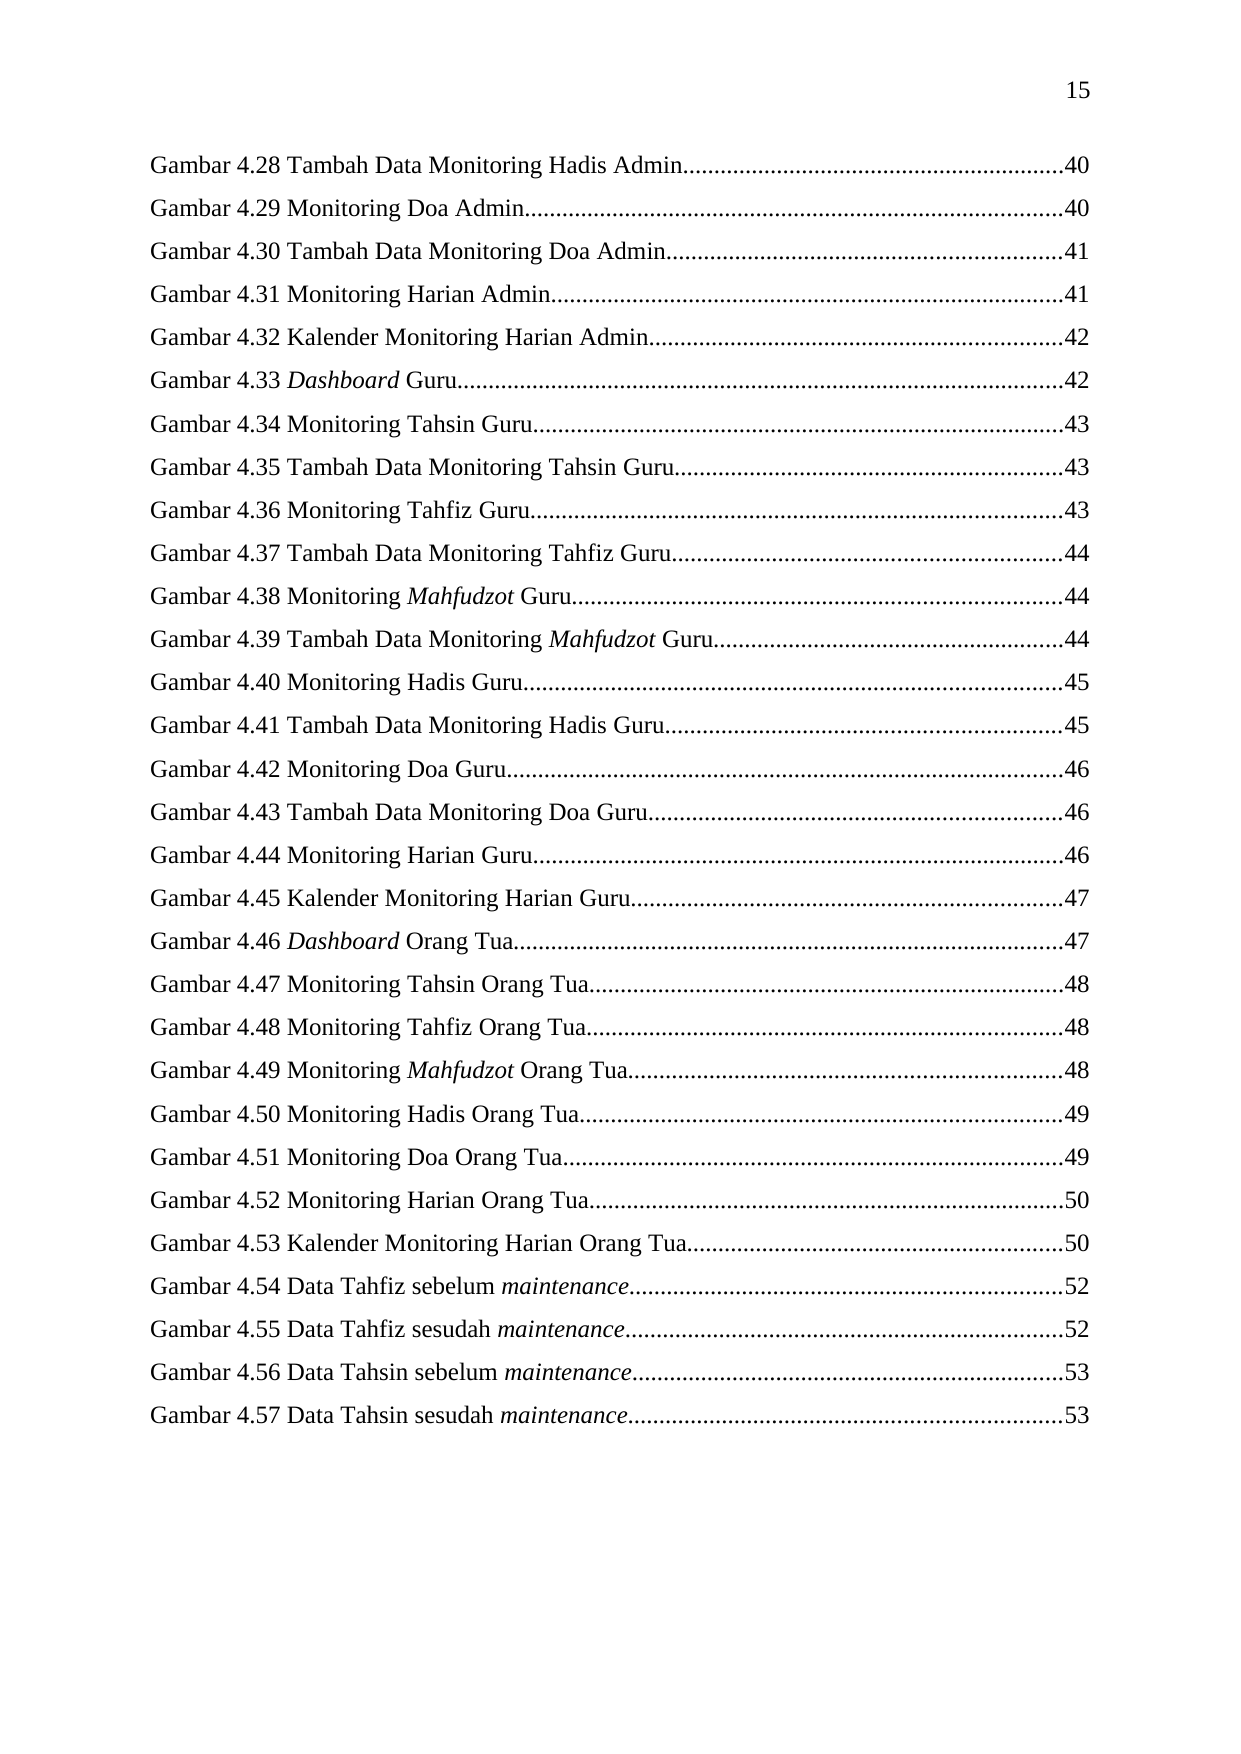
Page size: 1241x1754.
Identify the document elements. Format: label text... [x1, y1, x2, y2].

text Gambar 4.55 Data Tahfiz sesudah maintenance 52 [150, 1314, 1090, 1343]
text Gambar 4.32 Kalender Monitoring Harian Admin 42 [150, 322, 1090, 351]
text Gambar 4.50 Monitoring Hadis Orang Tua 49 [150, 1099, 1090, 1127]
text Gambar 4.40 Monitoring Hadis Guru 45 [150, 667, 1090, 696]
text Gambar 4.43 Tambah Data Monitoring Doa Guru 46 [150, 797, 1090, 826]
text Gambar 4.42 Monitoring Doa Guru 46 [150, 754, 1090, 782]
text Gambar 4.52 Monitoring Harian Orang Tua 50 [150, 1185, 1090, 1214]
text Gambar 4.30 Tambah Data Monitoring Doa Admin 41 [150, 236, 1090, 265]
text Gambar 4.41 Tambah Data Monitoring Hadis Guru 45 [150, 711, 1090, 739]
text Gambar 4.57 Data Tahsin sesudah maintenance 53 [150, 1401, 1090, 1429]
text Gambar 4.51 Monitoring Doa Orang Tua 49 [150, 1142, 1090, 1171]
text Gambar 4.53 Kalender Monitoring Harian Orang Tua 50 [150, 1228, 1090, 1257]
text Gambar 4.33 Dashboard Guru 42 [150, 366, 1090, 394]
text Gambar 4.29 Monitoring Doa Admin 40 [150, 193, 1090, 222]
text Gambar 4.37 Tambah Data Monitoring Tahfiz Guru 44 [150, 538, 1090, 567]
text Gambar 4.49 Monitoring Mahfudzot Orang Tua 48 [150, 1056, 1090, 1084]
text Gambar 4.31 Monitoring Harian Admin 41 [150, 279, 1090, 308]
text Gambar 4.28 Tambah Data Monitoring Hadis Admin 40 [150, 150, 1090, 179]
text Gambar 4.48 Monitoring Tahfiz Orang Tua 48 [150, 1012, 1090, 1041]
text Gambar 4.54 Data Tahfiz sebelum maintenance 52 [150, 1271, 1090, 1300]
text Gambar 4.44 Monitoring Harian Guru 46 [150, 840, 1090, 869]
text Gambar 4.56 Data Tahsin sebelum maintenance 53 [150, 1357, 1090, 1386]
text Gambar 4.38 Monitoring Mahfudzot Guru 44 [150, 581, 1090, 610]
text Gambar 4.46 Dashboard Orang Tua 47 [150, 926, 1090, 955]
text Gambar 4.47 Monitoring Tahsin Orang Tua 48 [150, 969, 1090, 998]
text Gambar 4.39 Tambah Data Monitoring Mahfudzot Guru 44 [150, 624, 1090, 653]
text Gambar 4.36 Monitoring Tahfiz Guru 43 [150, 495, 1090, 524]
text Gambar 4.35 Tambah Data Monitoring Tahsin Guru 43 [150, 452, 1090, 481]
text Gambar 4.34 Monitoring Tahsin Guru 43 [150, 409, 1090, 437]
text Gambar 4.45 Kalender Monitoring Harian Guru 47 [150, 883, 1090, 912]
